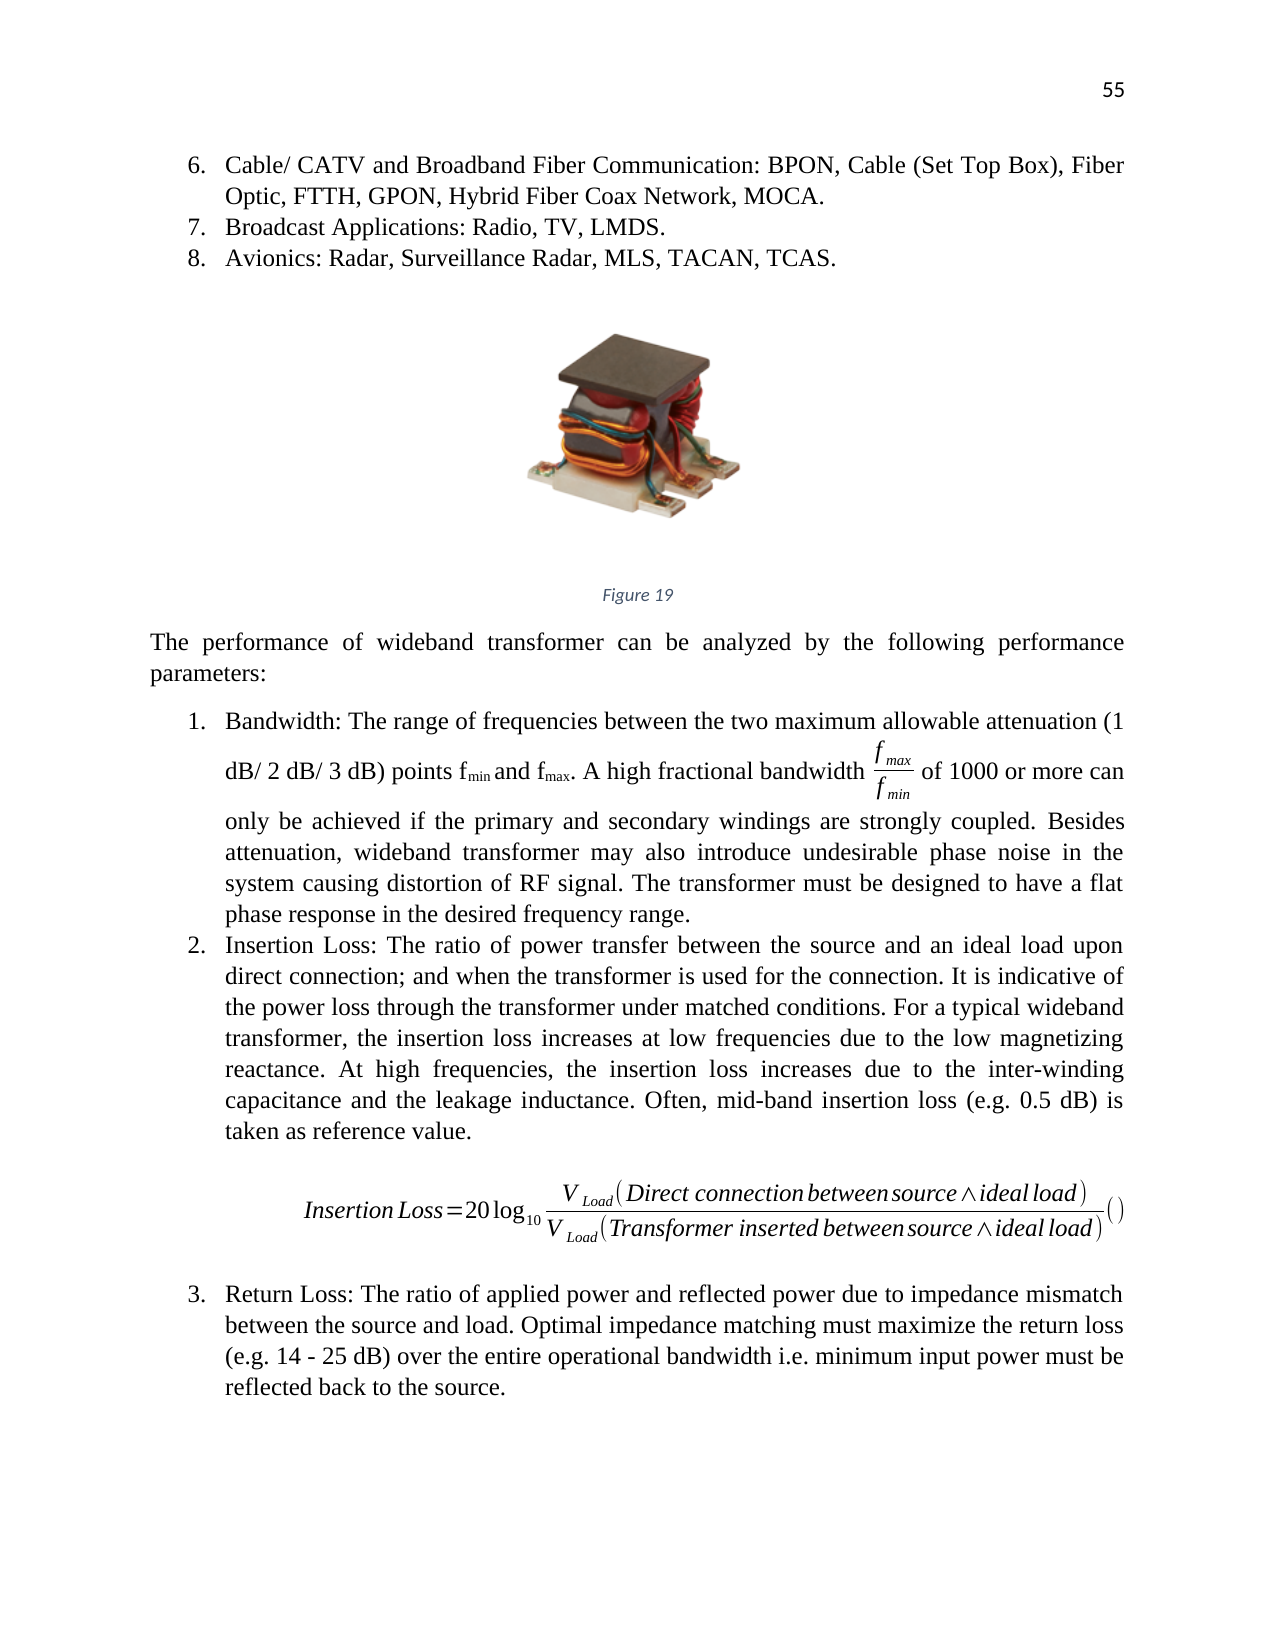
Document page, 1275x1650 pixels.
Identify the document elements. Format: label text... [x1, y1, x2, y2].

list Avionics: Radar, Surveillance Radar, MLS, TACAN, TCAS. [187, 243, 1125, 272]
list Bandwidth: The range of frequencies between the two maximum allowable attenuation (1 dB/ 2 dB/ 3 dB) points fmin and fmax. A high fractional bandwidth of 1000 or more can only be achieved if the primary and secondary windings are strongly coupled. Besides attenuation, wideband transformer may also introduce undesirable phase noise in the system causing distortion of RF signal. The transformer must be designed to have a flat phase response in the desired frequency range. [187, 706, 1125, 928]
list Insertion Loss: The ratio of power transfer between the source and an ideal load upon direct connection; and when the transformer is used for the connection. It is indicative of the power loss through the transformer under matched conditions. For a typical wideband transformer, the insertion loss increases at low frequencies due to the low magnetizing reactance. At high frequencies, the insertion loss increases due to the inter-winding capacitance and the leakage inductance. Often, mid-band insertion loss (e.g. 0.5 dB) is taken as reference value. [187, 930, 1125, 1145]
list Return Loss: The ratio of applied power and reflected power due to impedance mismatch between the source and load. Optimal impedance matching must maximize the return loss (e.g. 14 - 25 dB) over the entire operational bandwidth i.e. minimum input power must be reflected back to the source. [187, 1279, 1125, 1401]
picture [500, 290, 775, 565]
list Cable/ CATV and Broadband Fiber Communication: BPON, Cable (Set Top Box), Fiber Optic, FTTH, GPON, Hybrid Fiber Coax Network, MOCA. [187, 150, 1125, 210]
list Broadcast Applications: Radio, TV, LMDS. [187, 212, 1125, 241]
text The performance of wideband transformer can be analyzed by the following performance parameters: [150, 627, 1125, 687]
